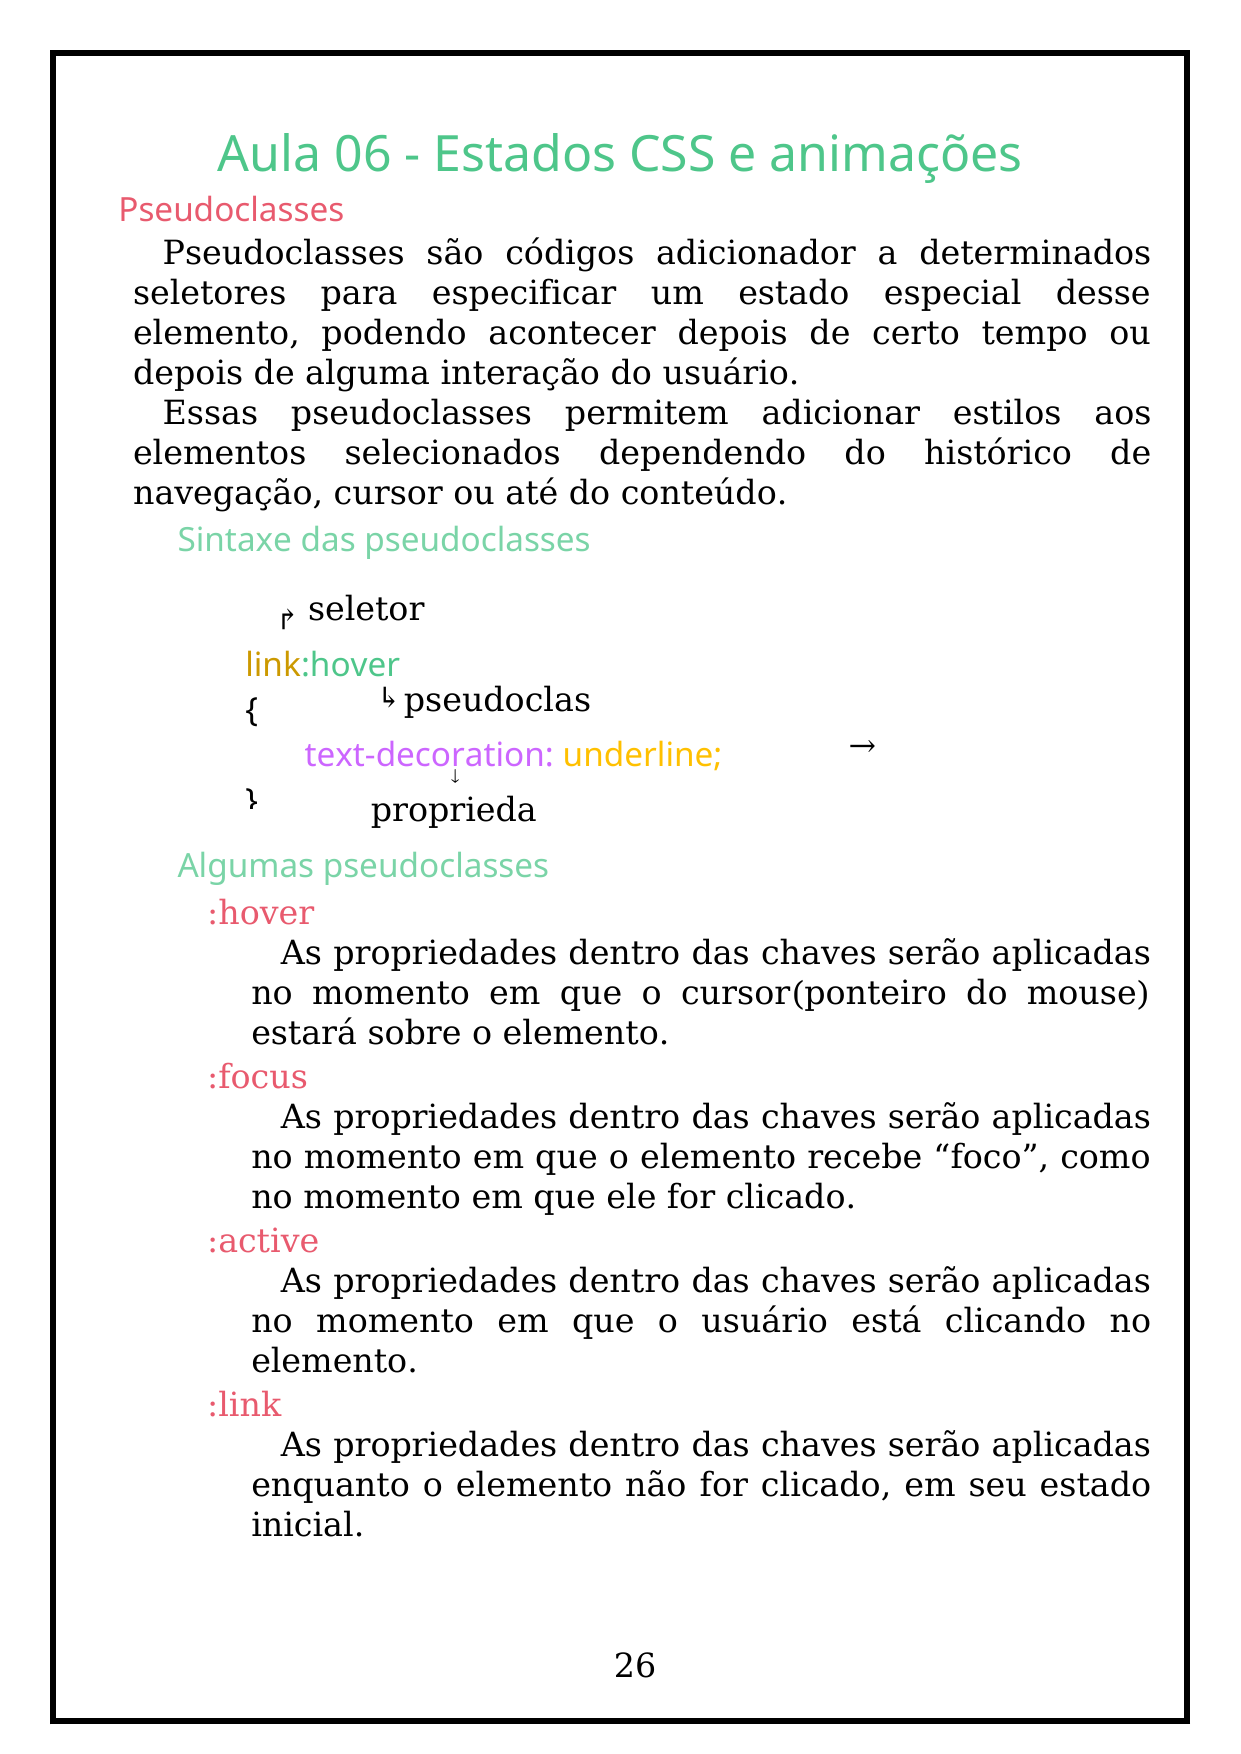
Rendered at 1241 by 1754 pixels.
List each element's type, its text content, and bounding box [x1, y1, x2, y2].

subtitle Aula 06 - Estados CSS e animações [88, 118, 1152, 186]
text As propriedades dentro das chaves serão aplicadas no momento em que o usuário está clicando no elemento. [251, 1259, 1152, 1379]
text Essas pseudoclasses permitem adicionar estilos aos elementos selecionados dependendo do histórico de navegação, cursor ou até do conteúdo. [133, 392, 1152, 512]
subtitle :hover [207, 891, 1152, 931]
subtitle Sintaxe das pseudoclasses [177, 516, 1152, 561]
subtitle Algumas pseudoclasses [177, 565, 1152, 887]
text As propriedades dentro das chaves serão aplicadas no momento em que o cursor(ponteiro do mouse) estará sobre o elemento. [251, 931, 1152, 1051]
text Pseudoclasses são códigos adicionador a determinados seletores para especificar um estado especial desse elemento, podendo acontecer depois de certo tempo ou depois de alguma interação do usuário. [133, 232, 1152, 392]
subtitle Pseudoclasses [118, 186, 1152, 232]
subtitle :link [207, 1383, 1152, 1423]
text As propriedades dentro das chaves serão aplicadas enquanto o elemento não for clicado, em seu estado inicial. [251, 1423, 1152, 1543]
subtitle :active [207, 1219, 1152, 1259]
subtitle :focus [207, 1055, 1152, 1095]
text As propriedades dentro das chaves serão aplicadas no momento em que o elemento recebe “foco”, como no momento em que ele for clicado. [251, 1095, 1152, 1215]
